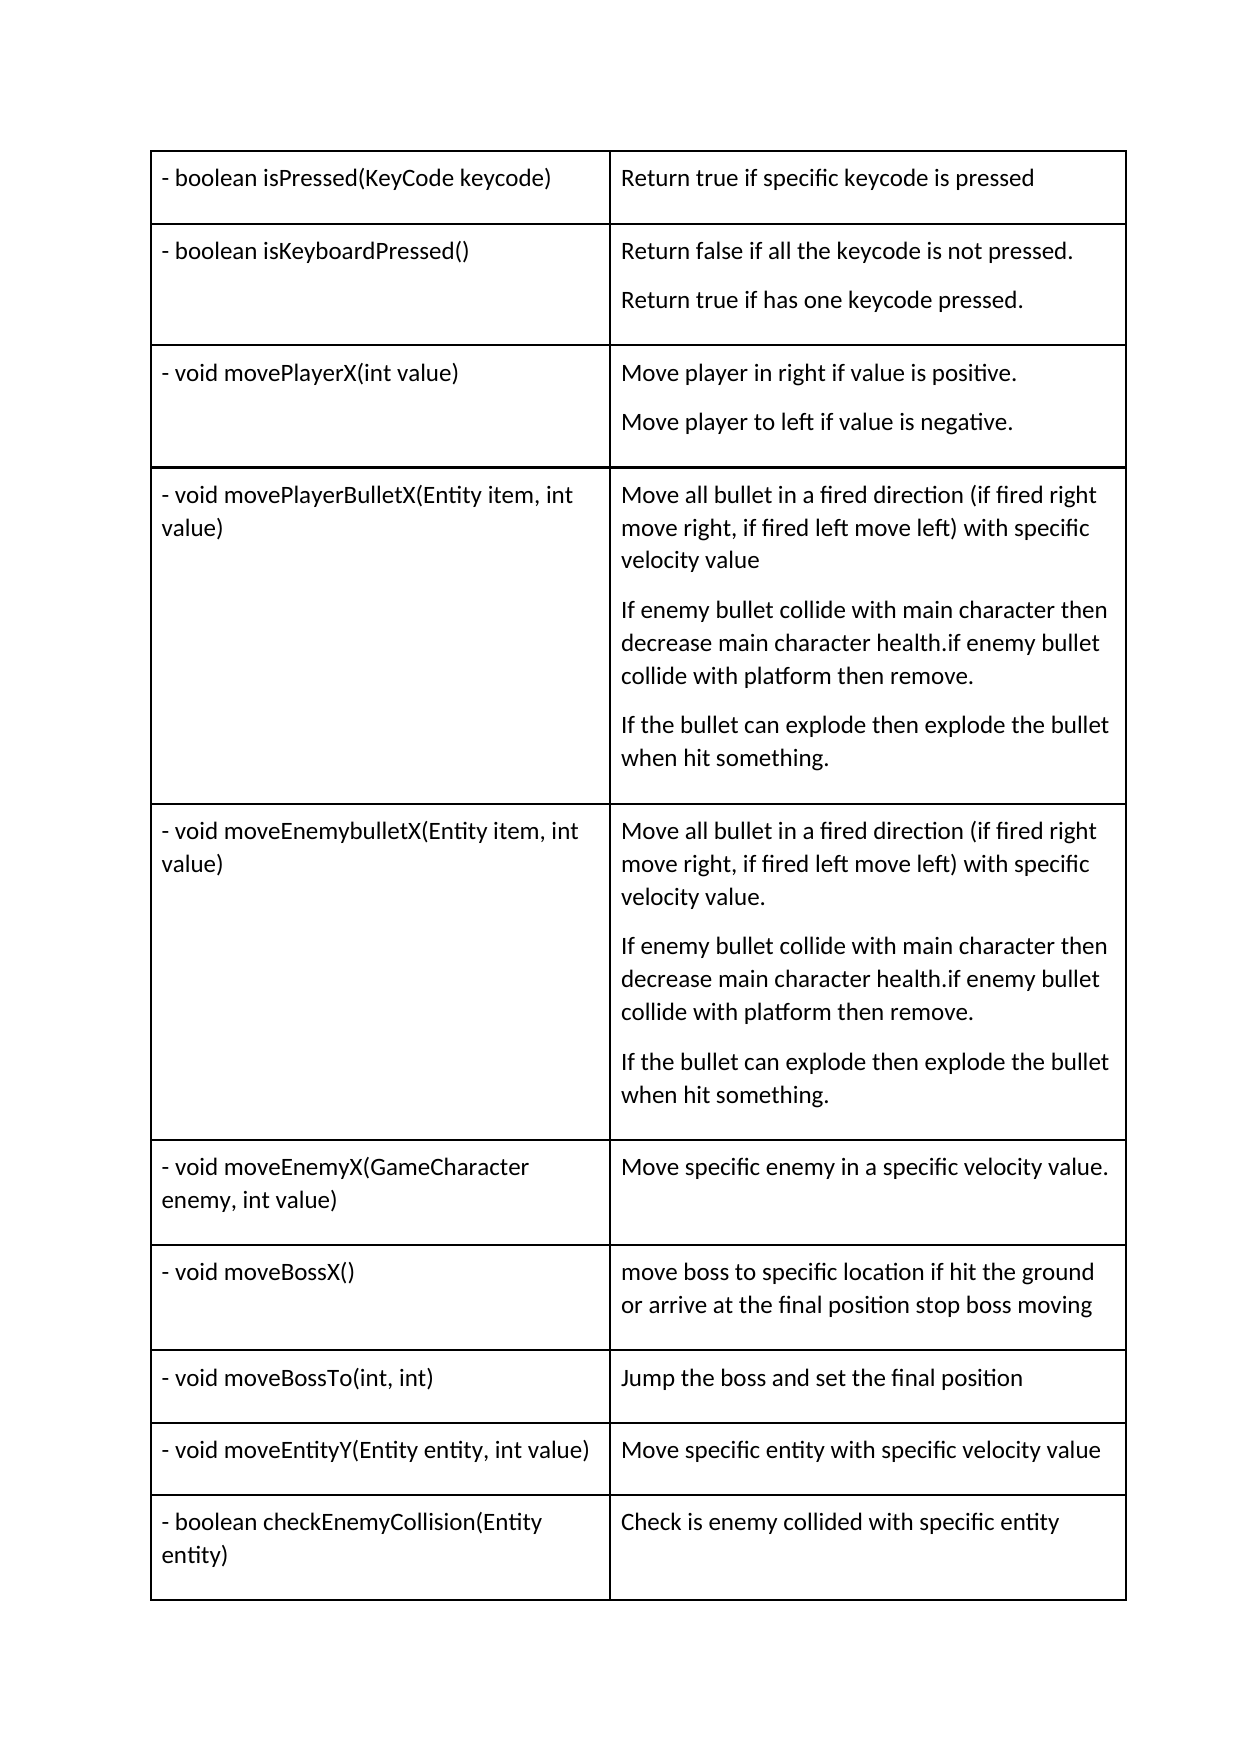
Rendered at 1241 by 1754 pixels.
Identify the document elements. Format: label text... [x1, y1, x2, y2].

table_cell - void movePlayerBulletX(Entity item, int value) [152, 469, 609, 802]
table_cell Move all bullet in a fired direction (if fired right move right, if fired left move left) with specific velocity value. If enemy bullet collide with main character then decrease main character health.if enemy bullet collide with platform then remove. If the bullet can explode then explode the bullet when hit something. [611, 805, 1125, 1139]
table_cell - void moveEnemyX(GameCharacter enemy, int value) [152, 1141, 609, 1244]
table_cell Return true if specific keycode is pressed [611, 152, 1125, 222]
table_cell Check is enemy collided with specific entity [611, 1496, 1125, 1599]
table_cell - boolean isPressed(KeyCode keycode) [152, 152, 609, 222]
table_cell Jump the boss and set the final position [611, 1351, 1125, 1422]
table_cell - boolean checkEnemyCollision(Entity entity) [152, 1496, 609, 1599]
table_cell - void moveEnemybulletX(Entity item, int value) [152, 805, 609, 1139]
table_cell - boolean isKeyboardPressed() [152, 225, 609, 344]
table_cell - void moveBossTo(int, int) [152, 1351, 609, 1422]
table_cell Move specific entity with specific velocity value [611, 1424, 1125, 1494]
table_cell - void movePlayerX(int value) [152, 346, 609, 466]
table_cell Move specific enemy in a specific velocity value. [611, 1141, 1125, 1244]
table_cell - void moveBossX() [152, 1246, 609, 1349]
table_cell Return false if all the keycode is not pressed. Return true if has one keycode pressed. [611, 225, 1125, 344]
table_cell move boss to specific location if hit the ground or arrive at the final position stop boss moving [611, 1246, 1125, 1349]
table_cell - void moveEntityY(Entity entity, int value) [152, 1424, 609, 1494]
table_cell Move all bullet in a fired direction (if fired right move right, if fired left move left) with specific velocity value If enemy bullet collide with main character then decrease main character health.if enemy bullet collide with platform then remove. If the bullet can explode then explode the bullet when hit something. [611, 469, 1125, 802]
table_cell Move player in right if value is positive. Move player to left if value is negative. [611, 346, 1125, 466]
